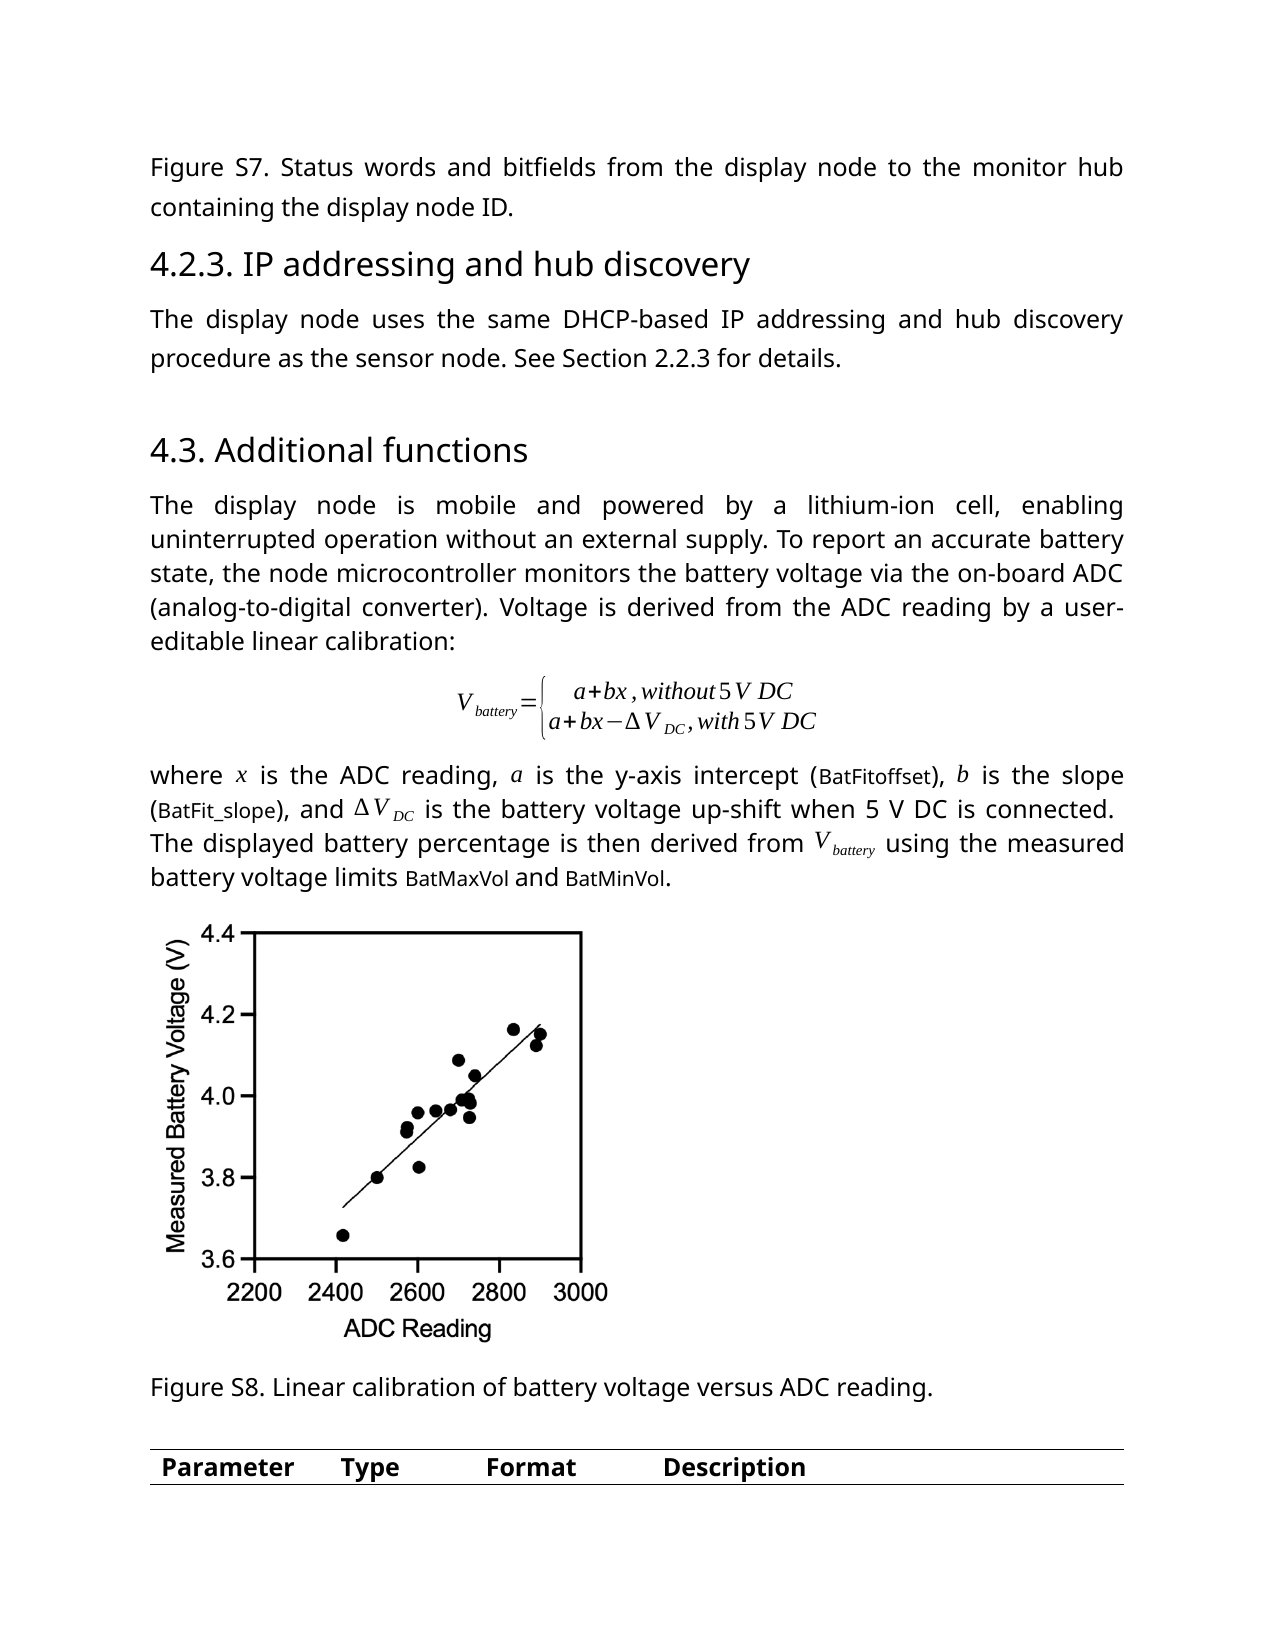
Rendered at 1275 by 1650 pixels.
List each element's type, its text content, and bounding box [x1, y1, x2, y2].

text The display node is mobile and powered by a lithium-ion cell, enabling uninterrupted operation without an external supply. To report an accurate battery state, the node microcontroller monitors the battery voltage via the on-board ADC (analog-to-digital converter). Voltage is derived from the ADC reading by a user-editable linear calibration: [150, 488, 1125, 658]
text Figure S8. Linear calibration of battery voltage versus ADC reading. [150, 1369, 1125, 1404]
subtitle 4.3. Additional functions [150, 427, 1125, 473]
picture [150, 910, 642, 1353]
subtitle 4.2.3. IP addressing and hub discovery [150, 241, 1125, 286]
table_header Parameter [150, 1450, 329, 1484]
text The display node uses the same DHCP-based IP addressing and hub discovery procedure as the sensor node. See Section 2.2.3 for details. [150, 301, 1125, 374]
text where is the ADC reading, is the y-axis intercept (BatFitoffset), is the slope (BatFit_slope), and is the battery voltage up-shift when 5 V DC is connected. The displayed battery percentage is then derived from using the measured battery voltage limits BatMaxVol and BatMinVol. [150, 758, 1125, 894]
text Figure S7. Status words and bitfields from the display node to the monitor hub containing the display node ID. [150, 150, 1125, 223]
table_header Format [474, 1450, 651, 1484]
table_header Description [651, 1450, 1124, 1484]
table_header Type [329, 1450, 474, 1484]
